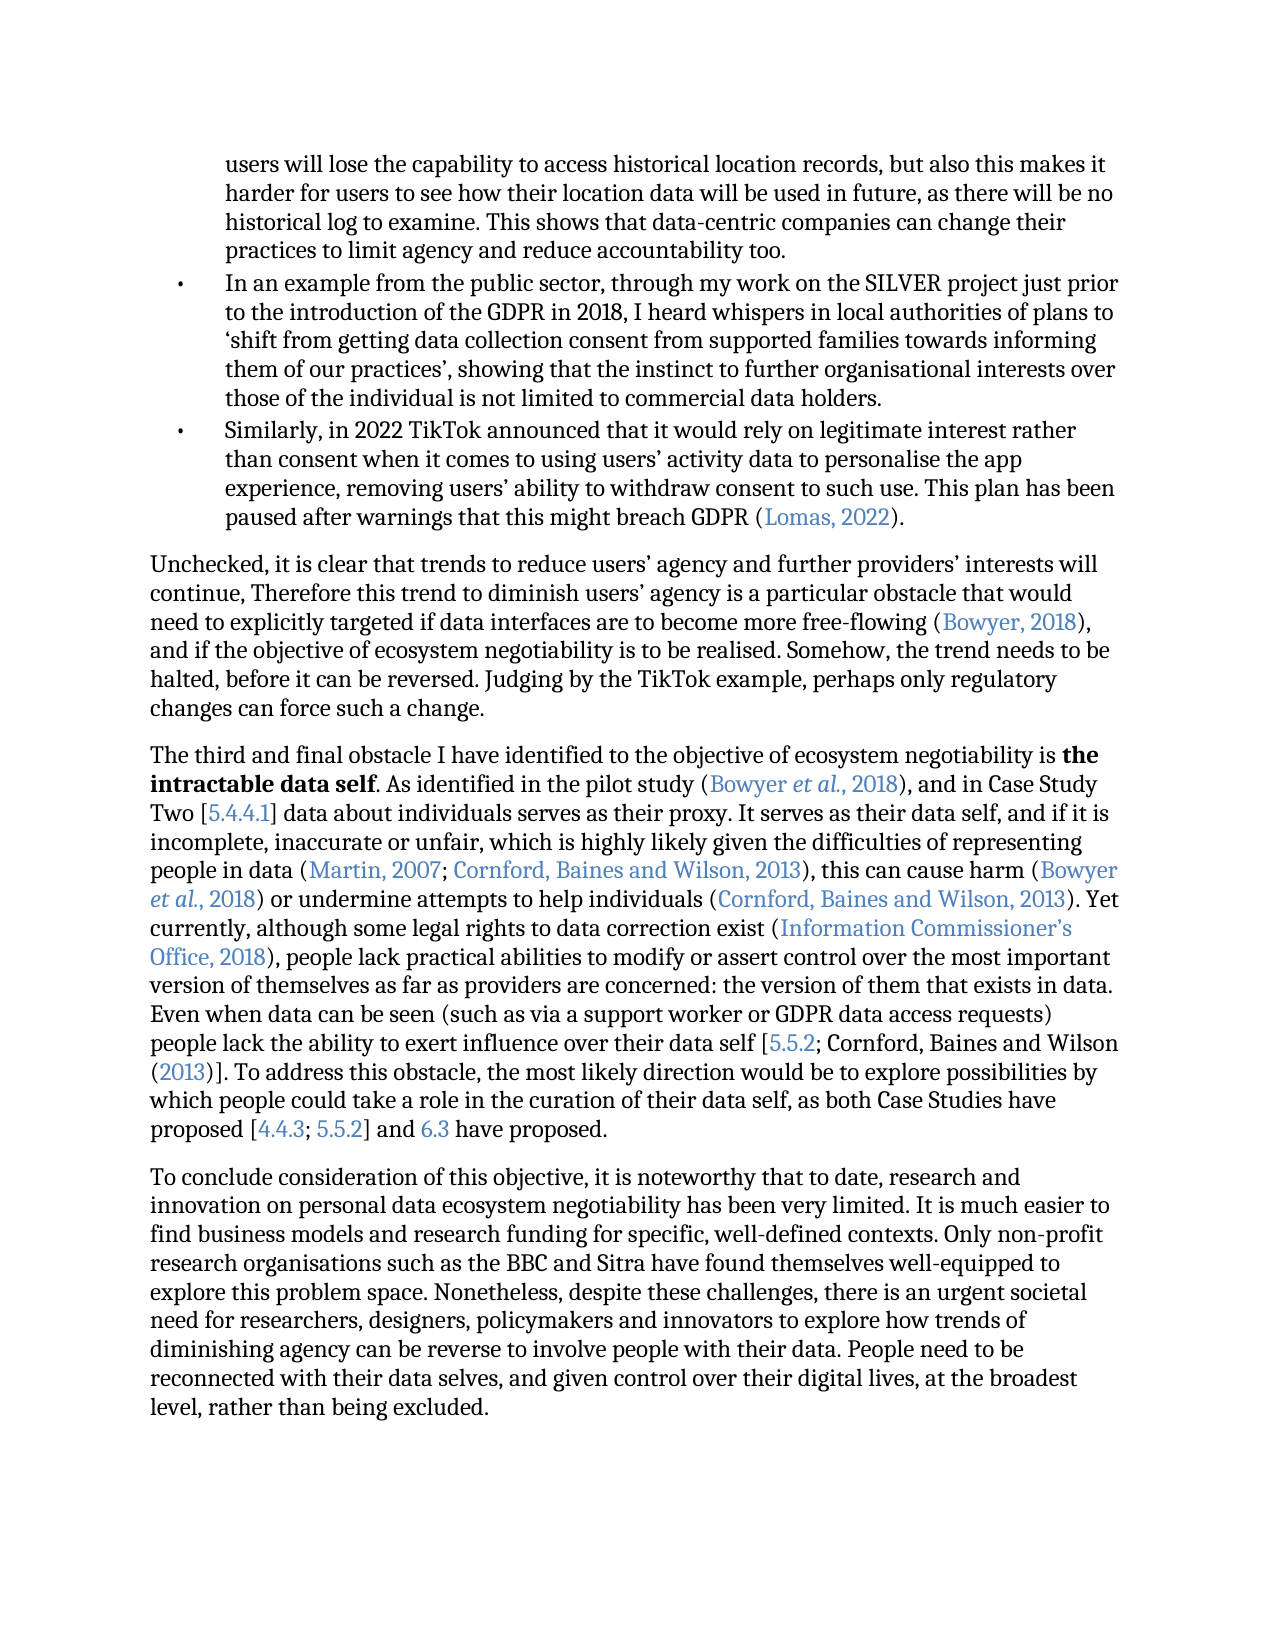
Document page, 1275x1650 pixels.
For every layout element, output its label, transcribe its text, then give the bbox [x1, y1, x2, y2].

list Similarly, in 2022 TikTok announced that it would rely on legitimate interest rather than consent when it comes to using users’ activity data to personalise the app experience, removing users’ ability to withdraw consent to such use. This plan has been paused after warnings that this might breach GDPR (Lomas, 2022). [175, 416, 1125, 531]
text To conclude consideration of this objective, it is noteworthy that to date, research and innovation on personal data ecosystem negotiability has been very limited. It is much easier to find business models and research funding for specific, well-defined contexts. Only non-profit research organisations such as the BBC and Sitra have found themselves well-equipped to explore this problem space. Nonetheless, despite these challenges, there is an urgent societal need for researchers, designers, policymakers and innovators to explore how trends of diminishing agency can be reverse to involve people with their data. People need to be reconnected with their data selves, and given control over their digital lives, at the broadest level, rather than being excluded. [150, 1162, 1125, 1421]
text Unchecked, it is clear that trends to reduce users’ agency and further providers’ interests will continue, Therefore this trend to diminish users’ agency is a particular obstacle that would need to explicitly targeted if data interfaces are to become more free-flowing (Bowyer, 2018), and if the objective of ecosystem negotiability is to be realised. Somehow, the trend needs to be halted, before it can be reversed. Judging by the TikTok example, perhaps only regulatory changes can force such a change. [150, 550, 1125, 722]
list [175, 150, 1125, 265]
text The third and final obstacle I have identified to the objective of ecosystem negotiability is the intractable data self. As identified in the pilot study (Bowyer et al., 2018), and in Case Study Two [5.4.4.1] data about individuals serves as their proxy. It serves as their data self, and if it is incomplete, inaccurate or unfair, which is highly likely given the difficulties of representing people in data (Martin, 2007; Cornford, Baines and Wilson, 2013), this can cause harm (Bowyer et al., 2018) or undermine attempts to help individuals (Cornford, Baines and Wilson, 2013). Yet currently, although some legal rights to data correction exist (Information Commissioner’s Office, 2018), people lack practical abilities to modify or assert control over the most important version of themselves as far as providers are concerned: the version of them that exists in data. Even when data can be seen (such as via a support worker or GDPR data access requests) people lack the ability to exert influence over their data self [5.5.2; Cornford, Baines and Wilson (2013)]. To address this obstacle, the most likely direction would be to explore possibilities by which people could take a role in the curation of their data self, as both Case Studies have proposed [4.4.3; 5.5.2] and 6.3 have proposed. [150, 741, 1125, 1144]
list In an example from the public sector, through my work on the SILVER project just prior to the introduction of the GDPR in 2018, I heard whispers in local authorities of plans to ‘shift from getting data collection consent from supported families towards informing them of our practices’, showing that the instinct to further organisational interests over those of the individual is not limited to commercial data holders. [175, 269, 1125, 412]
